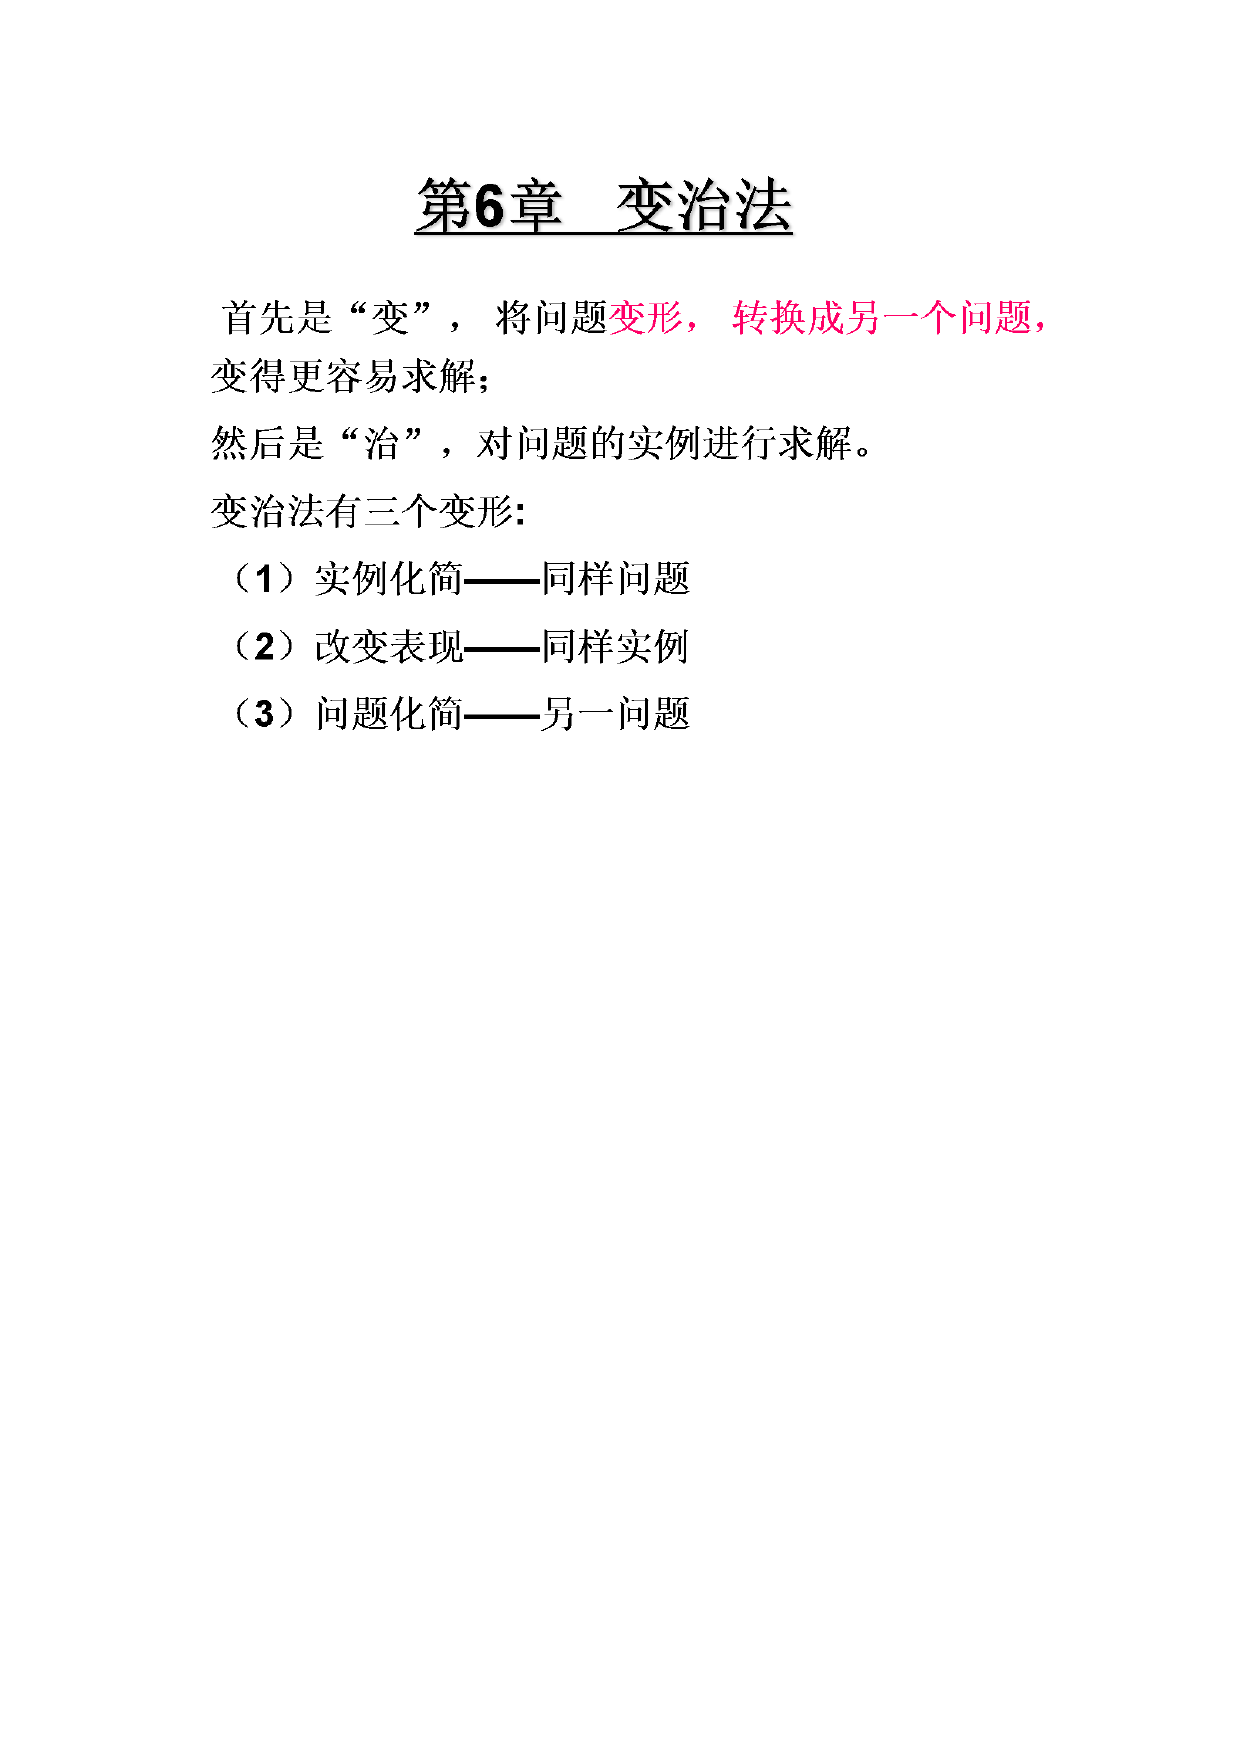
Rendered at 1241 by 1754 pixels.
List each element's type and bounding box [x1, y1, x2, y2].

picture [187, 162, 1053, 772]
